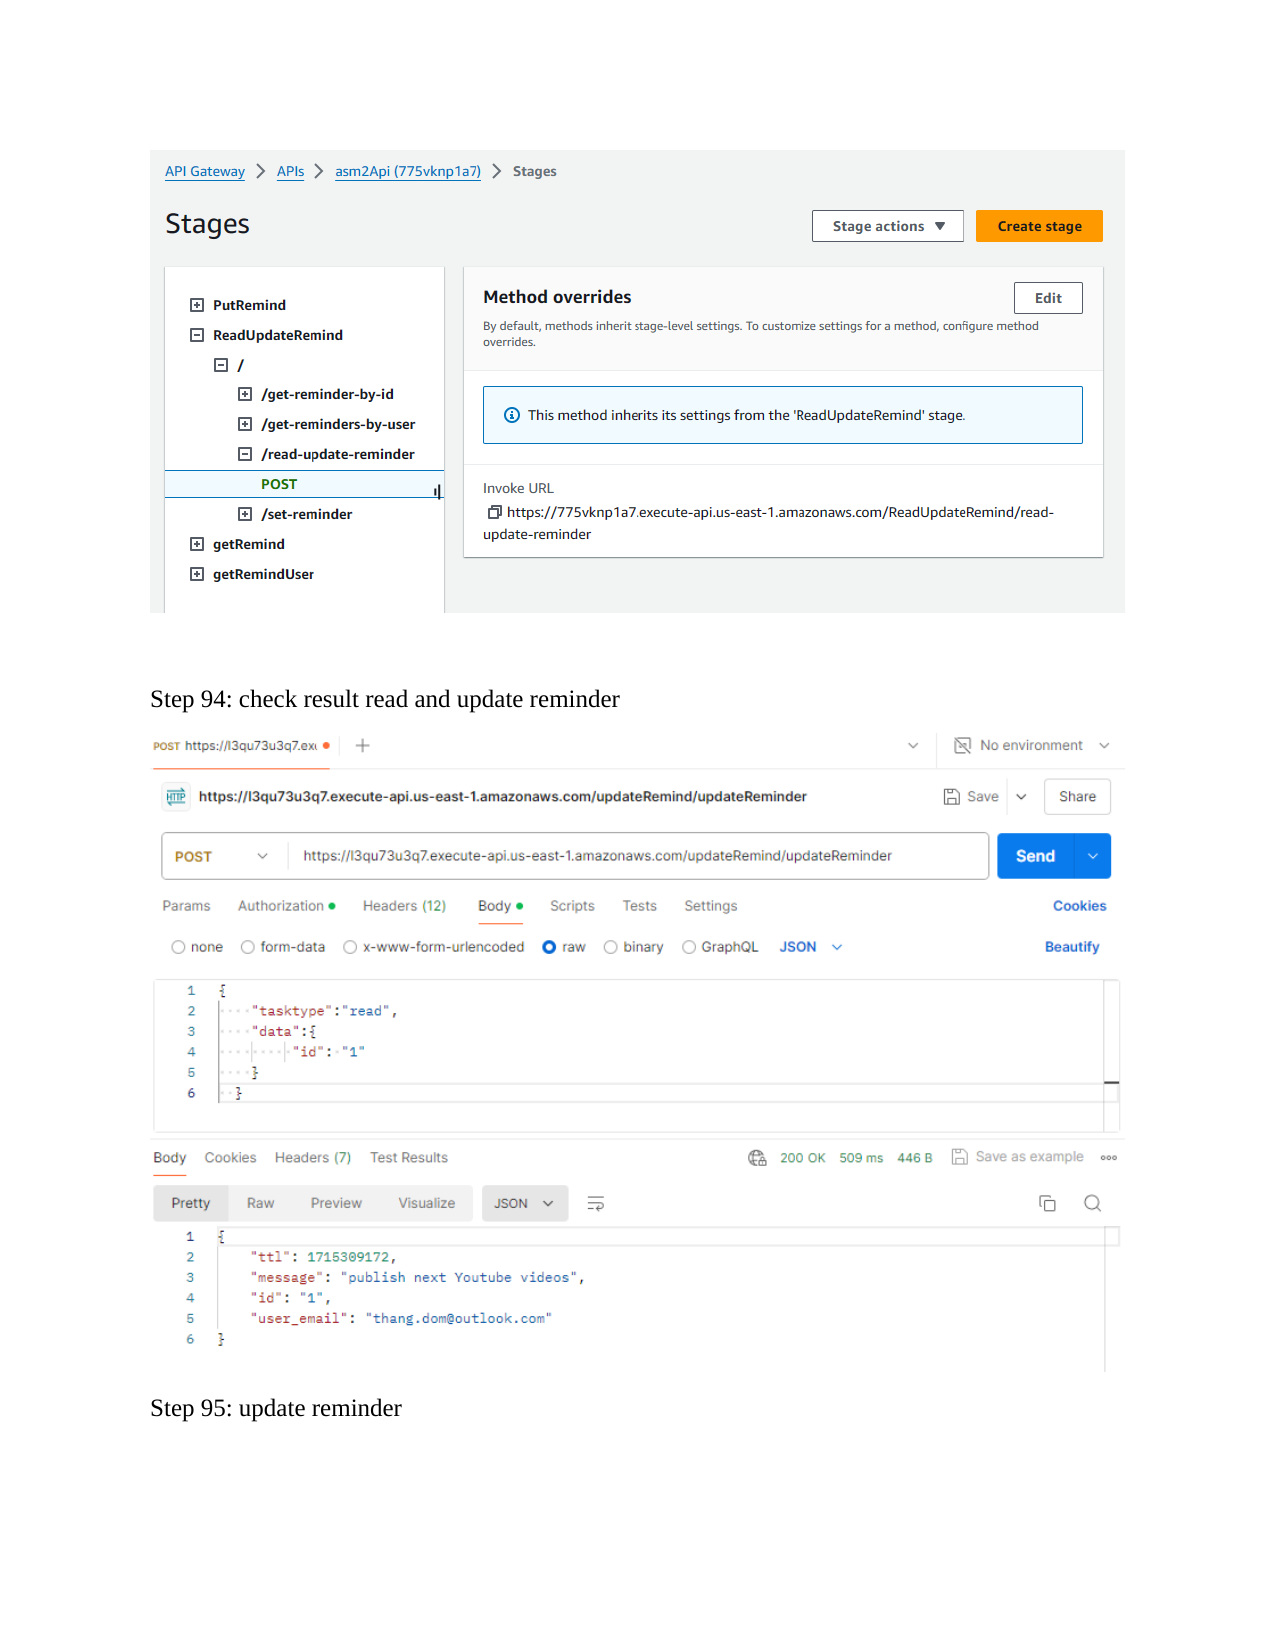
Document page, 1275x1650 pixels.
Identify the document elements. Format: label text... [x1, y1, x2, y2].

picture [150, 733, 1125, 1372]
text Step 94: check result read and update reminder [150, 684, 1125, 713]
picture [150, 150, 1125, 613]
text Step 95: update reminder [150, 1393, 1125, 1422]
